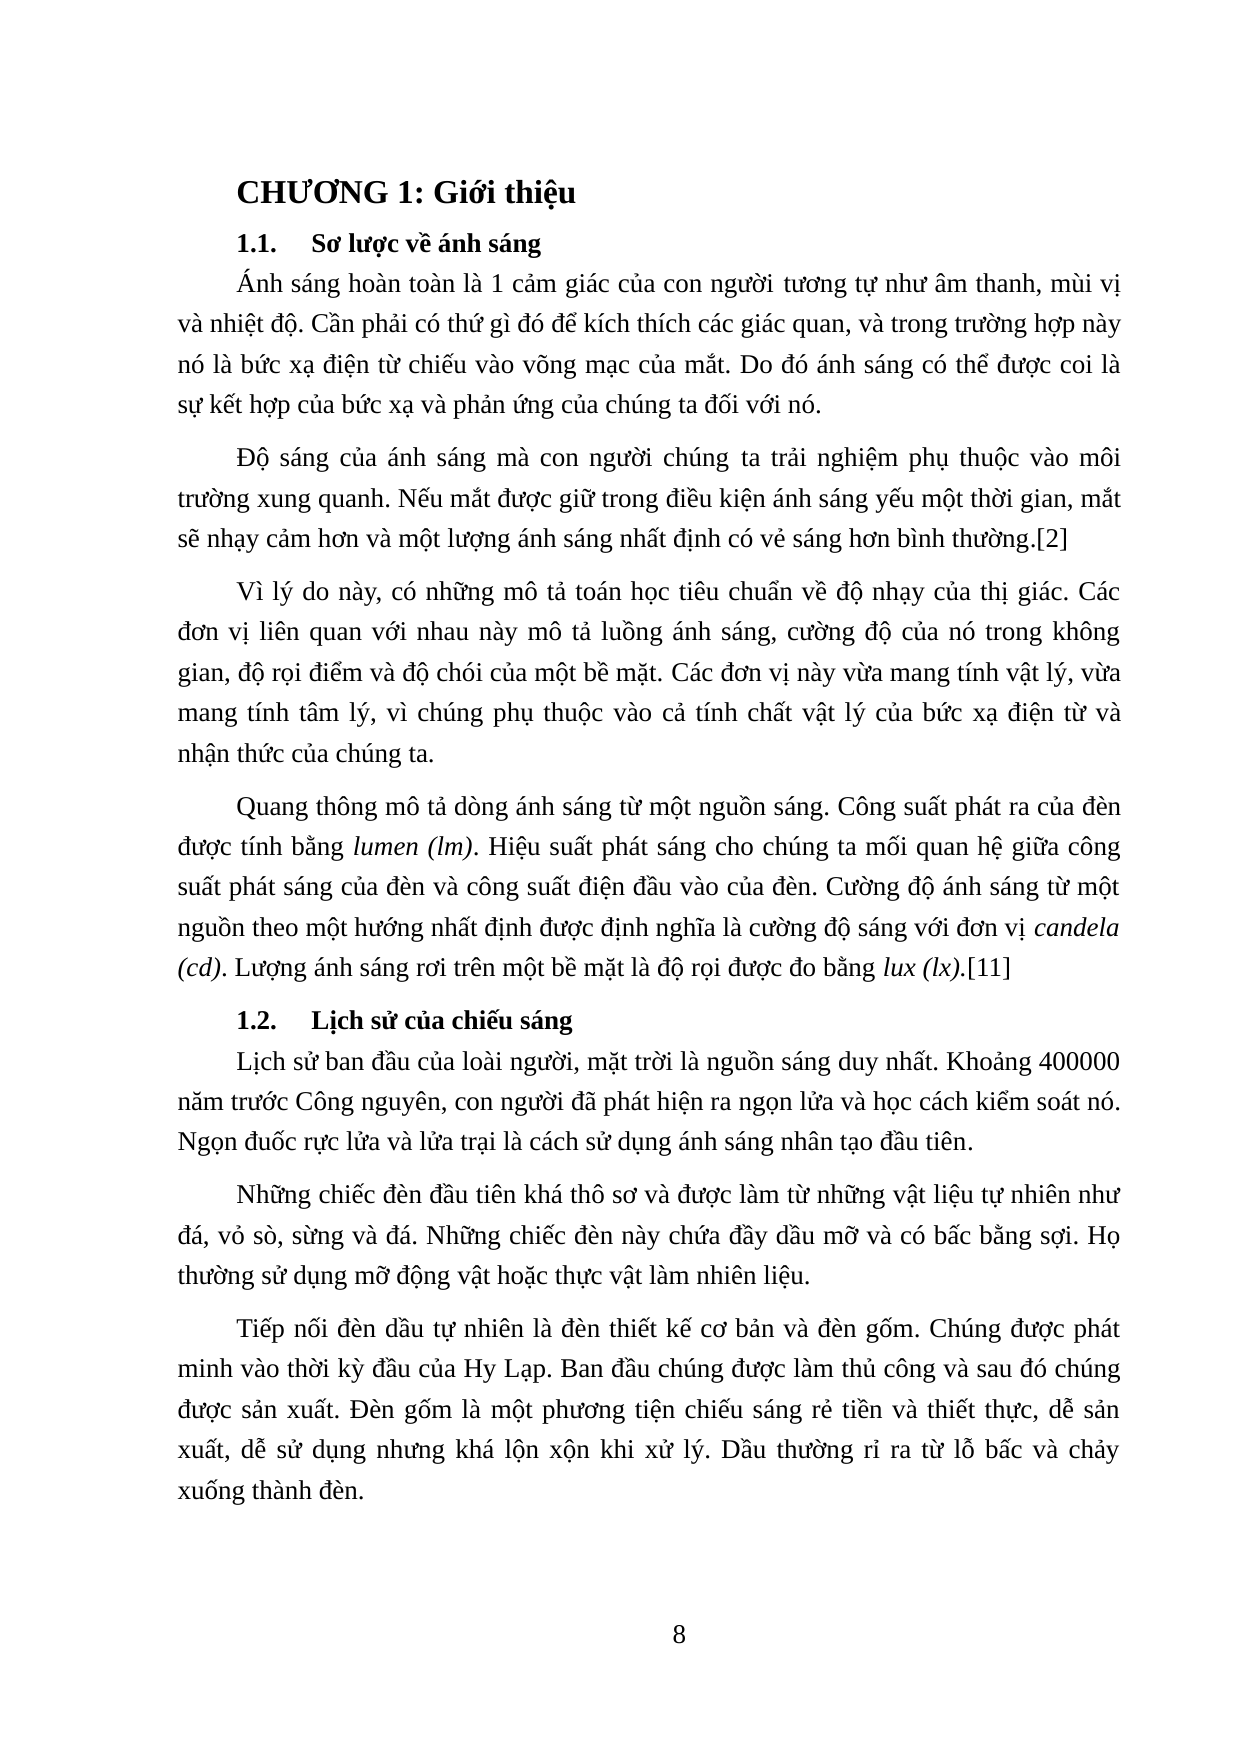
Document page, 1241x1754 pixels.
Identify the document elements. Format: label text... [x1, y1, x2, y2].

text Độ sáng của ánh sáng mà con người chúng ta trải nghiệm phụ thuộc vào môi trường xung quanh. Nếu mắt được giữ trong điều kiện ánh sáng yếu một thời gian, mắt sẽ nhạy cảm hơn và một lượng ánh sáng nhất định có vẻ sáng hơn bình thường.[2] [177, 441, 1122, 553]
text Những chiếc đèn đầu tiên khá thô sơ và được làm từ những vật liệu tự nhiên như đá, vỏ sò, sừng và đá. Những chiếc đèn này chứa đầy dầu mỡ và có bấc bằng sợi. Họ thường sử dụng mỡ động vật hoặc thực vật làm nhiên liệu. [177, 1178, 1122, 1290]
subtitle Sơ lược về ánh sáng [236, 227, 1122, 258]
subtitle Lịch sử của chiếu sáng [236, 1004, 1122, 1035]
text Tiếp nối đèn dầu tự nhiên là đèn thiết kế cơ bản và đèn gốm. Chúng được phát minh vào thời kỳ đầu của Hy Lạp. Ban đầu chúng được làm thủ công và sau đó chúng được sản xuất. Đèn gốm là một phương tiện chiếu sáng rẻ tiền và thiết thực, dễ sản xuất, dễ sử dụng nhưng khá lộn xộn khi xử lý. Dầu thường rỉ ra từ lỗ bấc và chảy xuống thành đèn. [177, 1312, 1122, 1505]
text Ánh sáng hoàn toàn là 1 cảm giác của con người tương tự như âm thanh, mùi vị và nhiệt độ. Cần phải có thứ gì đó để kích thích các giác quan, và trong trường hợp này nó là bức xạ điện từ chiếu vào võng mạc của mắt. Do đó ánh sáng có thể được coi là sự kết hợp của bức xạ và phản ứng của chúng ta đối với nó. [177, 267, 1122, 419]
text Quang thông mô tả dòng ánh sáng từ một nguồn sáng. Công suất phát ra của đèn được tính bằng lumen (lm). Hiệu suất phát sáng cho chúng ta mối quan hệ giữa công suất phát sáng của đèn và công suất điện đầu vào của đèn. Cường độ ánh sáng từ một nguồn theo một hướng nhất định được định nghĩa là cường độ sáng với đơn vị candela (cd). Lượng ánh sáng rơi trên một bề mặt là độ rọi được đo bằng lux (lx).[11] [177, 789, 1122, 982]
text Lịch sử ban đầu của loài người, mặt trời là nguồn sáng duy nhất. Khoảng 400000 năm trước Công nguyên, con người đã phát hiện ra ngọn lửa và học cách kiểm soát nó. Ngọn đuốc rực lửa và lửa trại là cách sử dụng ánh sáng nhân tạo đầu tiên. [177, 1044, 1122, 1157]
text Vì lý do này, có những mô tả toán học tiêu chuẩn về độ nhạy của thị giác. Các đơn vị liên quan với nhau này mô tả luồng ánh sáng, cường độ của nó trong không gian, độ rọi điểm và độ chói của một bề mặt. Các đơn vị này vừa mang tính vật lý, vừa mang tính tâm lý, vì chúng phụ thuộc vào cả tính chất vật lý của bức xạ điện từ và nhận thức của chúng ta. [177, 575, 1122, 768]
subtitle CHƯƠNG 1: Giới thiệu [177, 173, 1122, 211]
